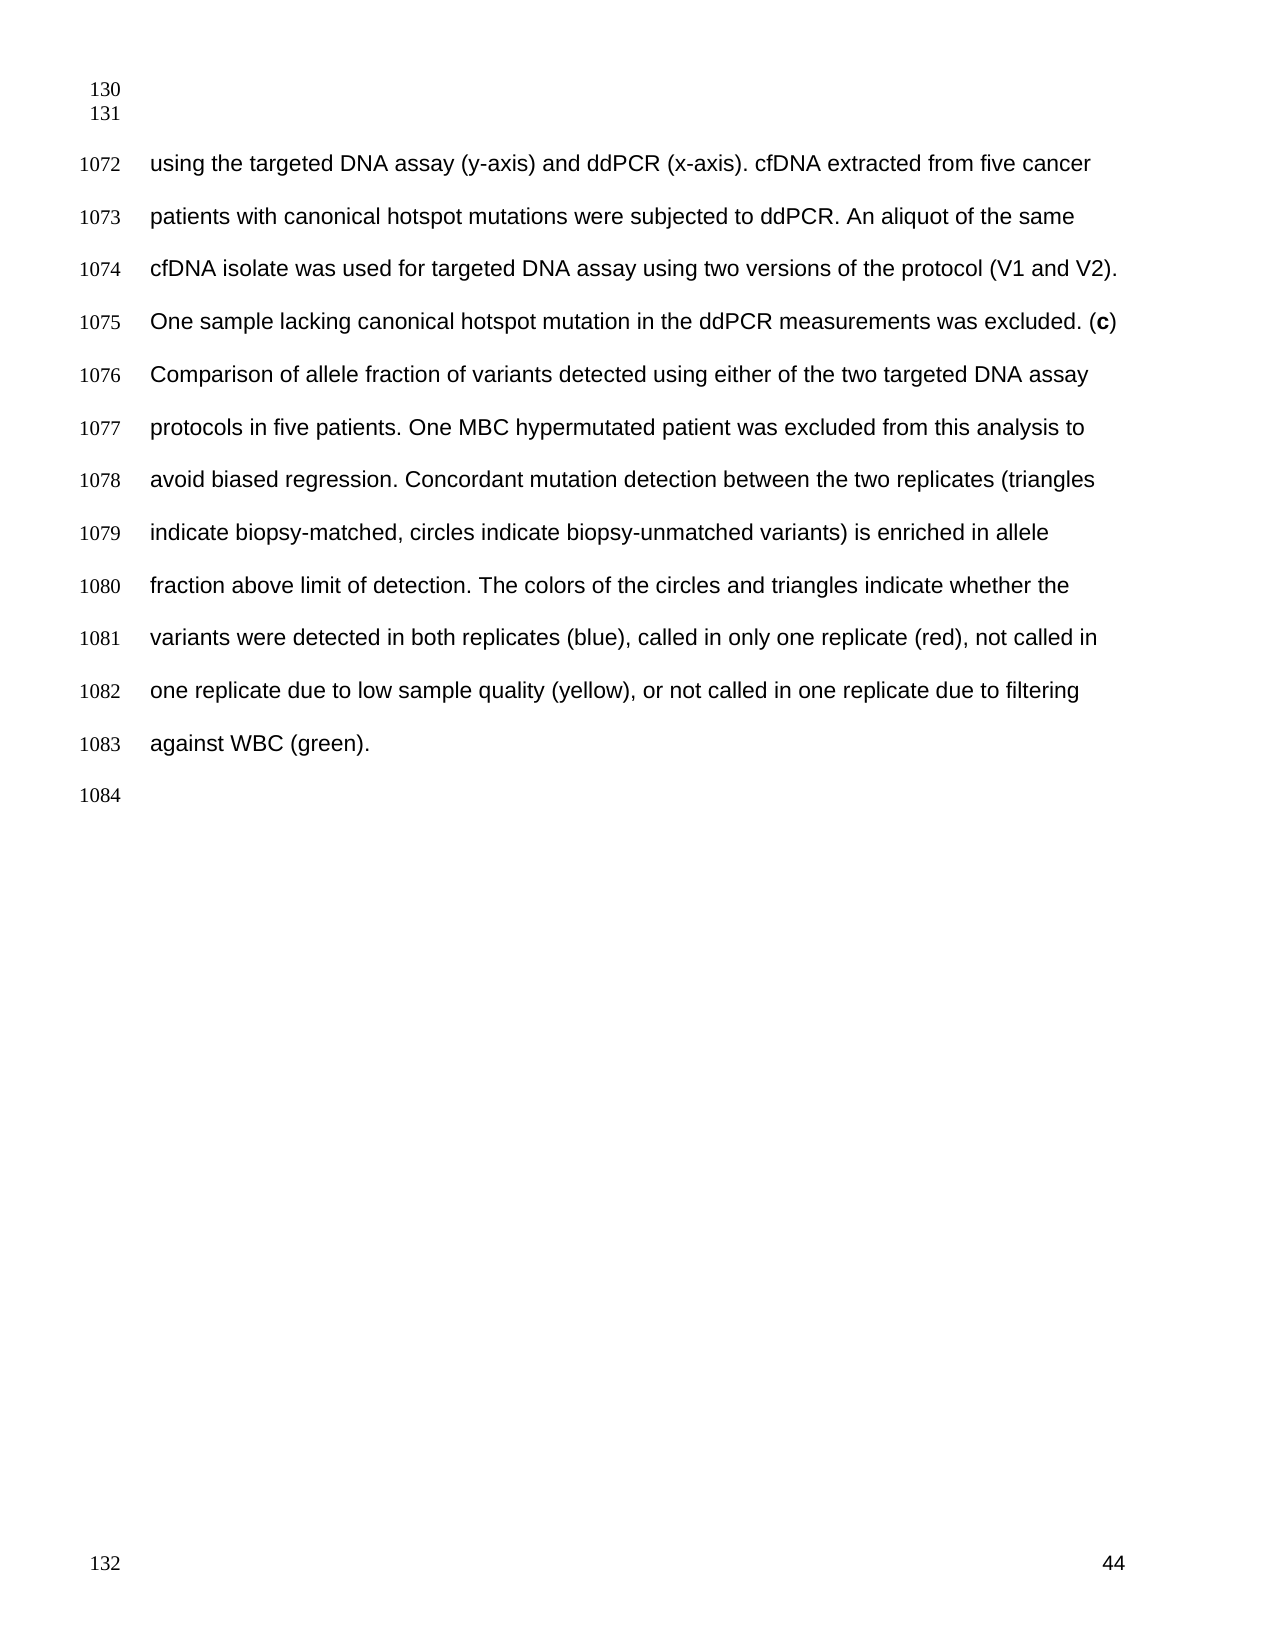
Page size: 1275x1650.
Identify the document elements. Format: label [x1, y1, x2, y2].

text [150, 150, 1125, 756]
